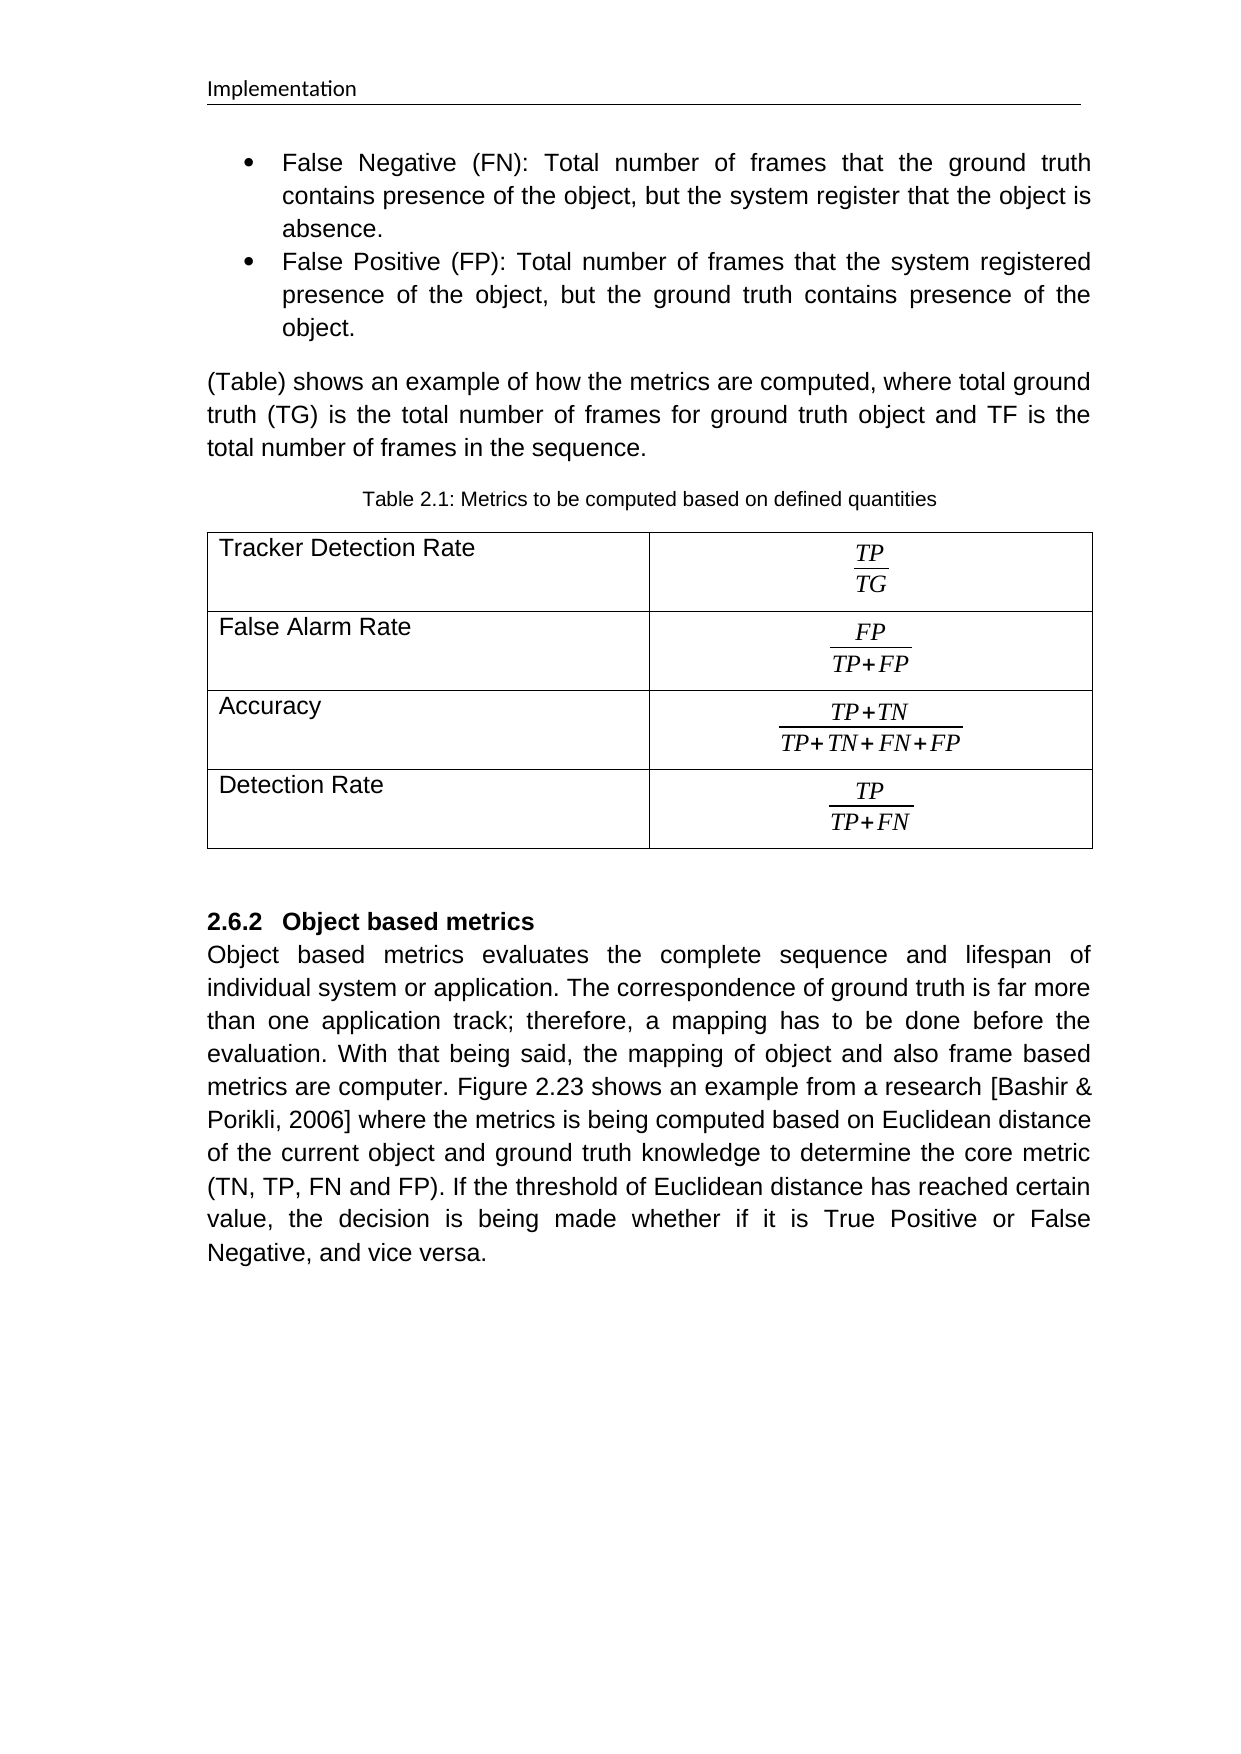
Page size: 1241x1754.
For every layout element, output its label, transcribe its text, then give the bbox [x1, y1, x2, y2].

table_cell Detection Rate [208, 770, 649, 848]
table_cell [650, 691, 1092, 769]
table_header Tracker Detection Rate [208, 533, 649, 611]
table_header [650, 533, 1092, 611]
table_cell Accuracy [208, 691, 649, 769]
subtitle Object based metrics [207, 907, 1092, 936]
list False Positive (FP): Total number of frames that the system registered presence of the object, but the ground truth contains presence of the object. [244, 247, 1092, 342]
text Object based metrics evaluates the complete sequence and lifespan of individual system or application. The correspondence of ground truth is far more than one application track; therefore, a mapping has to be done before the evaluation. With that being said, the mapping of object and also frame based metrics are computer. Figure 2.23 shows an example from a research [Bashir & Porikli, 2006] where the metrics is being computed based on Euclidean distance of the current object and ground truth knowledge to determine the core metric (TN, TP, FN and FP). If the threshold of Euclidean distance has reached certain value, the decision is being made whether if it is True Positive or False Negative, and vice versa. [207, 940, 1092, 1266]
text (Table) shows an example of how the metrics are computed, where total ground truth (TG) is the total number of frames for ground truth object and TF is the total number of frames in the sequence. [207, 367, 1092, 462]
text Table 2.1: Metrics to be computed based on defined quantities [207, 487, 1092, 511]
list False Negative (FN): Total number of frames that the ground truth contains presence of the object, but the system register that the object is absence. [244, 148, 1092, 243]
table_cell [650, 770, 1092, 848]
table_cell [650, 612, 1092, 690]
table_cell False Alarm Rate [208, 612, 649, 690]
